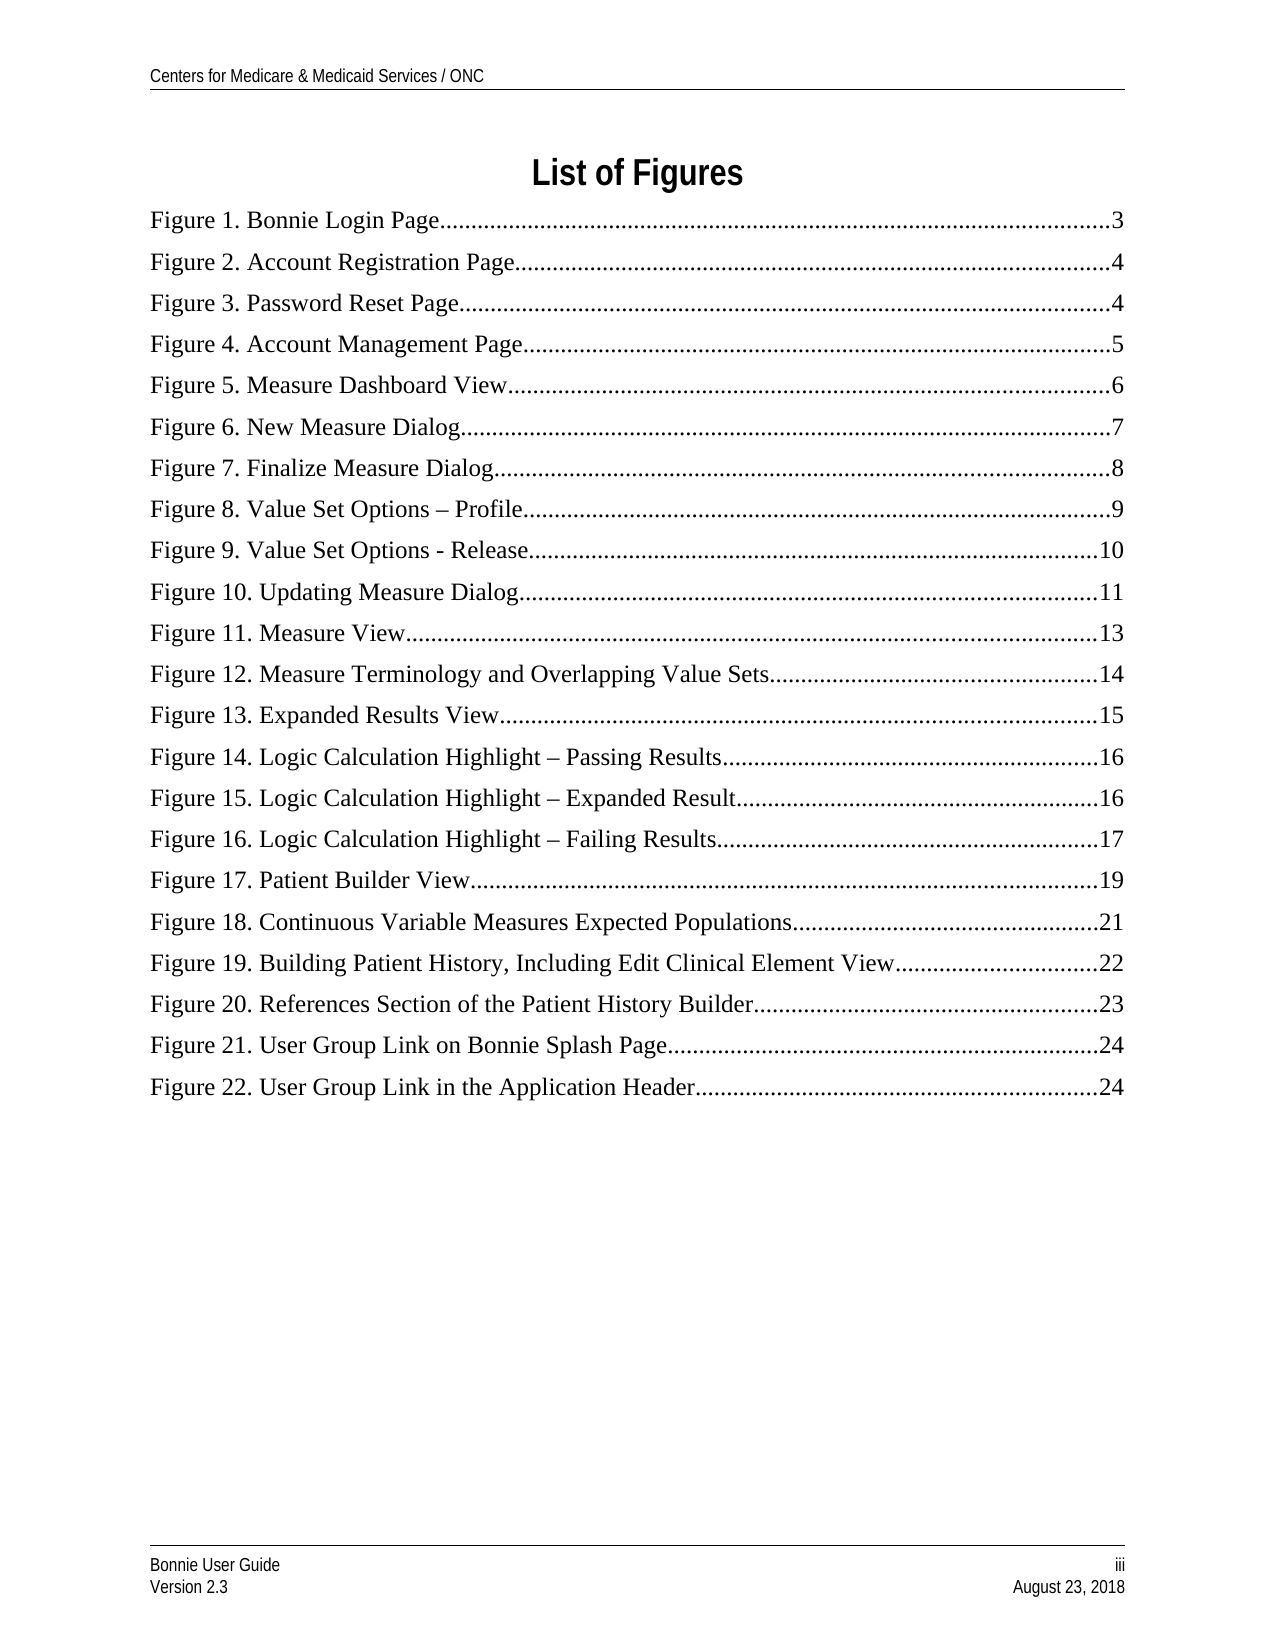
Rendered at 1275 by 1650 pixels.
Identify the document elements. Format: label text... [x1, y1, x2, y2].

text Figure 5. Measure Dashboard View 6 [150, 371, 1125, 399]
text Figure 22. User Group Link in the Application Header 24 [150, 1072, 1125, 1101]
text Figure 4. Account Management Page 5 [150, 329, 1125, 358]
text Figure 19. Building Patient History, Including Edit Clinical Element View 22 [150, 948, 1125, 977]
text Figure 1. Bonnie Login Page 3 [150, 206, 1125, 234]
text Figure 10. Updating Measure Dialog 11 [150, 577, 1125, 606]
text Figure 8. Value Set Options – Profile 9 [150, 494, 1125, 523]
text Figure 2. Account Registration Page 4 [150, 247, 1125, 276]
text Figure 3. Password Reset Page 4 [150, 288, 1125, 317]
text Figure 13. Expanded Results View 15 [150, 701, 1125, 729]
text Figure 14. Logic Calculation Highlight – Passing Results 16 [150, 742, 1125, 771]
text Figure 6. New Measure Dialog 7 [150, 412, 1125, 441]
text Figure 17. Patient Builder View 19 [150, 866, 1125, 894]
text Figure 20. References Section of the Patient History Builder 23 [150, 989, 1125, 1018]
text Figure 9. Value Set Options - Release 10 [150, 536, 1125, 564]
text Figure 21. User Group Link on Bonnie Splash Page 24 [150, 1031, 1125, 1059]
text Figure 16. Logic Calculation Highlight – Failing Results 17 [150, 824, 1125, 853]
text Figure 15. Logic Calculation Highlight – Expanded Result 16 [150, 783, 1125, 812]
text Figure 12. Measure Terminology and Overlapping Value Sets 14 [150, 659, 1125, 688]
text Figure 11. Measure View 13 [150, 618, 1125, 647]
text List of Figures [150, 150, 1125, 193]
text Figure 18. Continuous Variable Measures Expected Populations 21 [150, 907, 1125, 936]
text Figure 7. Finalize Measure Dialog 8 [150, 453, 1125, 482]
